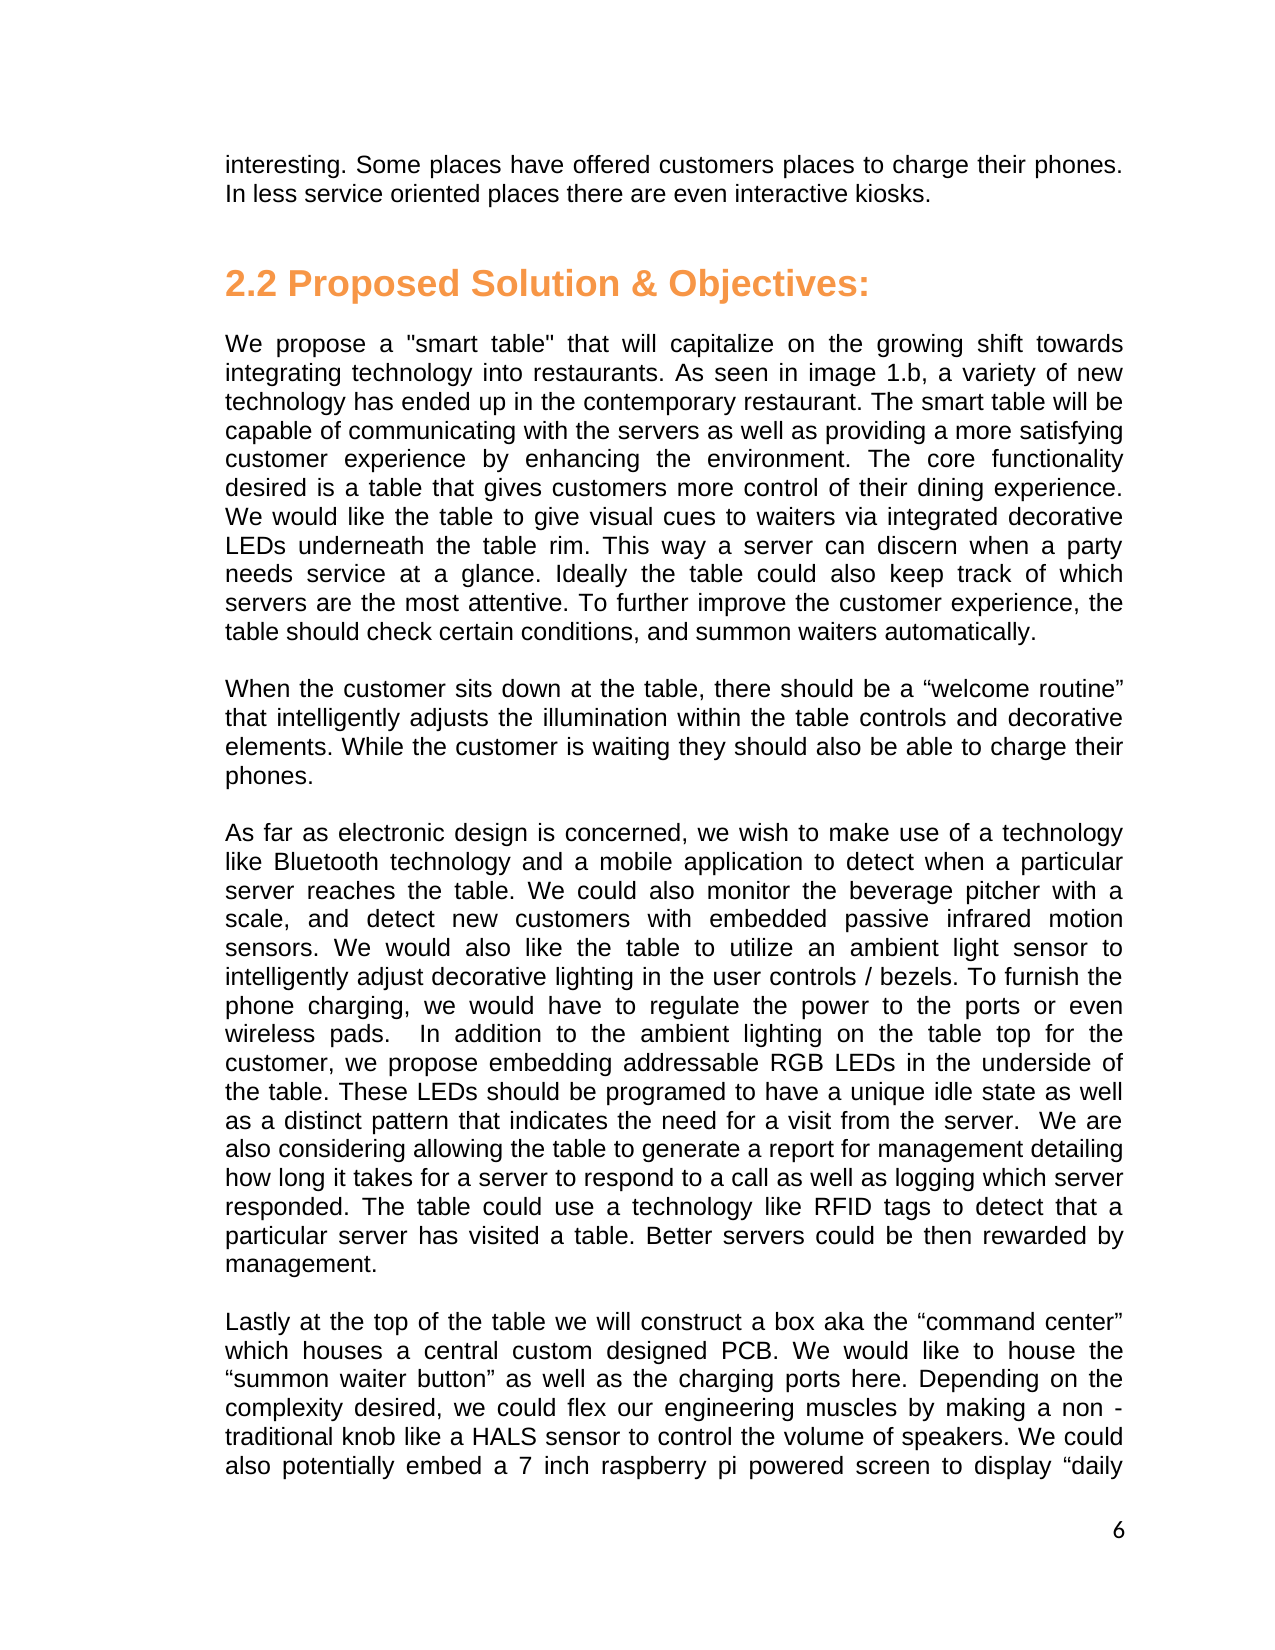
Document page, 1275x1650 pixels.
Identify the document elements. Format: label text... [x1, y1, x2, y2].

subtitle 2.2 Proposed Solution & Objectives: [225, 261, 1125, 304]
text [225, 1307, 1125, 1479]
text As far as electronic design is concerned, we wish to make use of a technology like Bluetooth technology and a mobile application to detect when a particular server reaches the table. We could also monitor the beverage pitcher with a scale, and detect new customers with embedded passive infrared motion sensors. We would also like the table to utilize an ambient light sensor to intelligently adjust decorative lighting in the user controls / bezels. To furnish the phone charging, we would have to regulate the power to the ports or even wireless pads. In addition to the ambient lighting on the table top for the customer, we propose embedding addressable RGB LEDs in the underside of the table. These LEDs should be programed to have a unique idle state as well as a distinct pattern that indicates the need for a visit from the server. We are also considering allowing the table to generate a report for management detailing how long it takes for a server to respond to a call as well as logging which server responded. The table could use a technology like RFID tags to detect that a particular server has visited a table. Better servers could be then rewarded by management. [225, 818, 1125, 1278]
text We propose a "smart table" that will capitalize on the growing shift towards integrating technology into restaurants. As seen in image 1.b, a variety of new technology has ended up in the contemporary restaurant. The smart table will be capable of communicating with the servers as well as providing a more satisfying customer experience by enhancing the environment. The core functionality desired is a table that gives customers more control of their dining experience. We would like the table to give visual cues to waiters via integrated decorative LEDs underneath the table rim. This way a server can discern when a party needs service at a glance. Ideally the table could also keep track of which servers are the most attentive. To further improve the customer experience, the table should check certain conditions, and summon waiters automatically. [225, 329, 1125, 646]
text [225, 150, 1125, 207]
text When the customer sits down at the table, there should be a “welcome routine” that intelligently adjusts the illumination within the table controls and decorative elements. While the customer is waiting they should also be able to charge their phones. [225, 674, 1125, 789]
